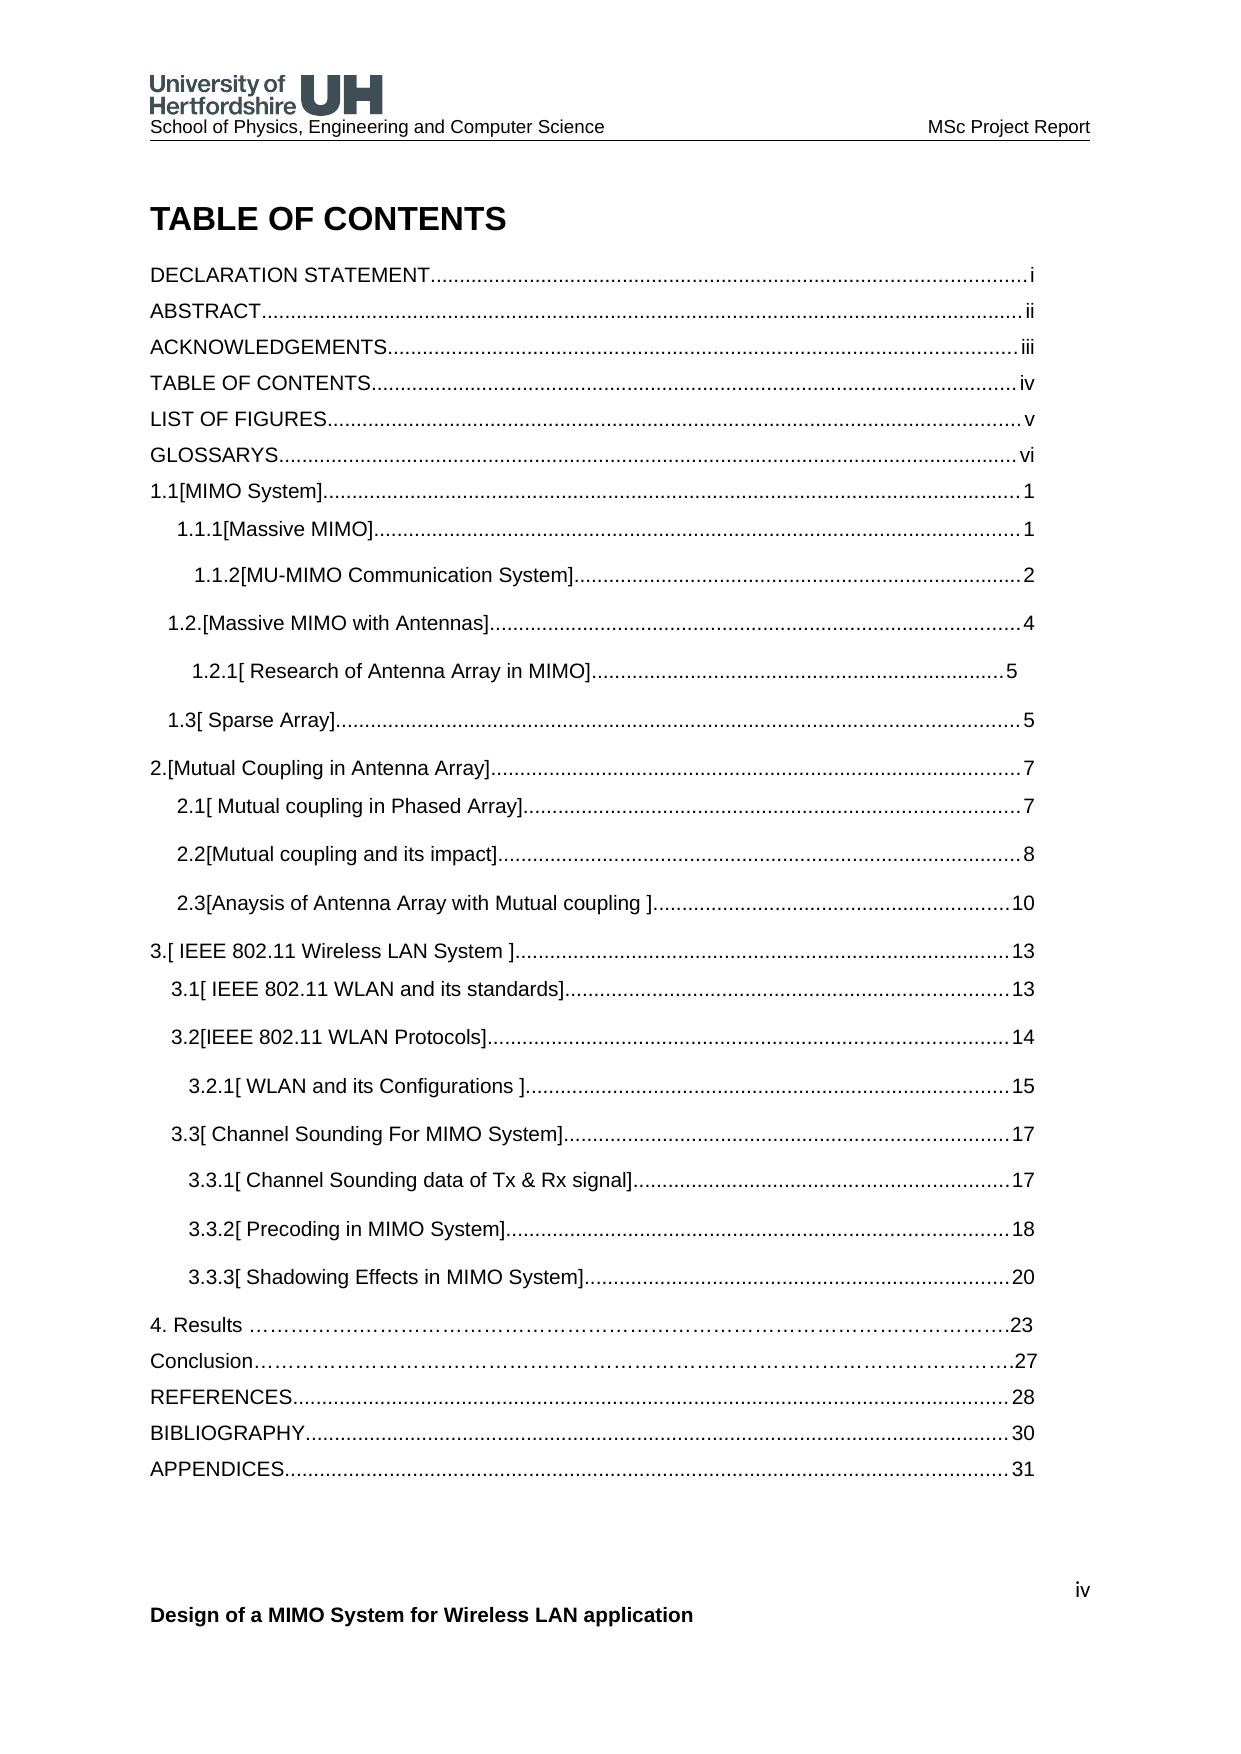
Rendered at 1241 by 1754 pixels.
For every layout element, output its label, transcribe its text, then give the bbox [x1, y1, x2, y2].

text Conclusion……………………….……………………………………………………………………….27 [150, 1349, 1090, 1373]
text ACKNOWLEDGEMENTS iii [150, 335, 1090, 359]
text TABLE OF CONTENTS iv [150, 371, 1090, 394]
text BIBLIOGRAPHY 30 [150, 1421, 1090, 1445]
text 3.3.1 [ Channel Sounding data of Tx & Rx signal] 17 [171, 1168, 1090, 1192]
text 1.1.2 [MU-MIMO Communication System] 2 [171, 563, 1090, 587]
text DECLARATION STATEMENT i [150, 263, 1090, 287]
text REFERENCES 28 [150, 1385, 1090, 1409]
text 1.1.1[Massive MIMO] 1 [171, 516, 1090, 540]
text 1.1 [MIMO System] 1 [150, 478, 1090, 502]
text 2.1 [ Mutual coupling in Phased Array] 7 [171, 794, 1090, 818]
text 2.3 [Anaysis of Antenna Array with Mutual coupling ] 10 [171, 891, 1090, 914]
text GLOSSARYS vi [150, 442, 1090, 466]
text LIST OF FIGURES v [150, 407, 1090, 431]
text 2.2 [Mutual coupling and its impact] 8 [171, 842, 1090, 866]
text 2. [Mutual Coupling in Antenna Array] 7 [150, 756, 1090, 780]
text 1.3 [ Sparse Array] 5 [150, 708, 1090, 732]
text APPENDICES 31 [150, 1457, 1090, 1481]
text 4. Results …………….………………………………………………………………………………….23 [150, 1313, 1090, 1337]
text 3.3[ Channel Sounding For MIMO System] 17 [171, 1122, 1090, 1146]
text ABSTRACT ii [150, 299, 1090, 323]
text 1.2. [Massive MIMO with Antennas] 4 [150, 611, 1090, 635]
text 3.3.2 [ Precoding in MIMO System] 18 [171, 1217, 1090, 1241]
text 3.2 [IEEE 802.11 WLAN Protocols] 14 [171, 1025, 1090, 1049]
text 3.2.1 [ WLAN and its Configurations ] 15 [171, 1073, 1090, 1097]
text 3.3.3 [ Shadowing Effects in MIMO System] 20 [171, 1265, 1090, 1289]
picture [150, 75, 383, 116]
text 3.1 [ IEEE 802.11 WLAN and its standards] 13 [171, 977, 1090, 1001]
subtitle TABLE OF CONTENTS [150, 199, 1090, 237]
text 3. [ IEEE 802.11 Wireless LAN System ] 13 [150, 939, 1090, 963]
text 1.2.1 [ Research of Antenna Array in MIMO] 5 [192, 659, 1090, 683]
